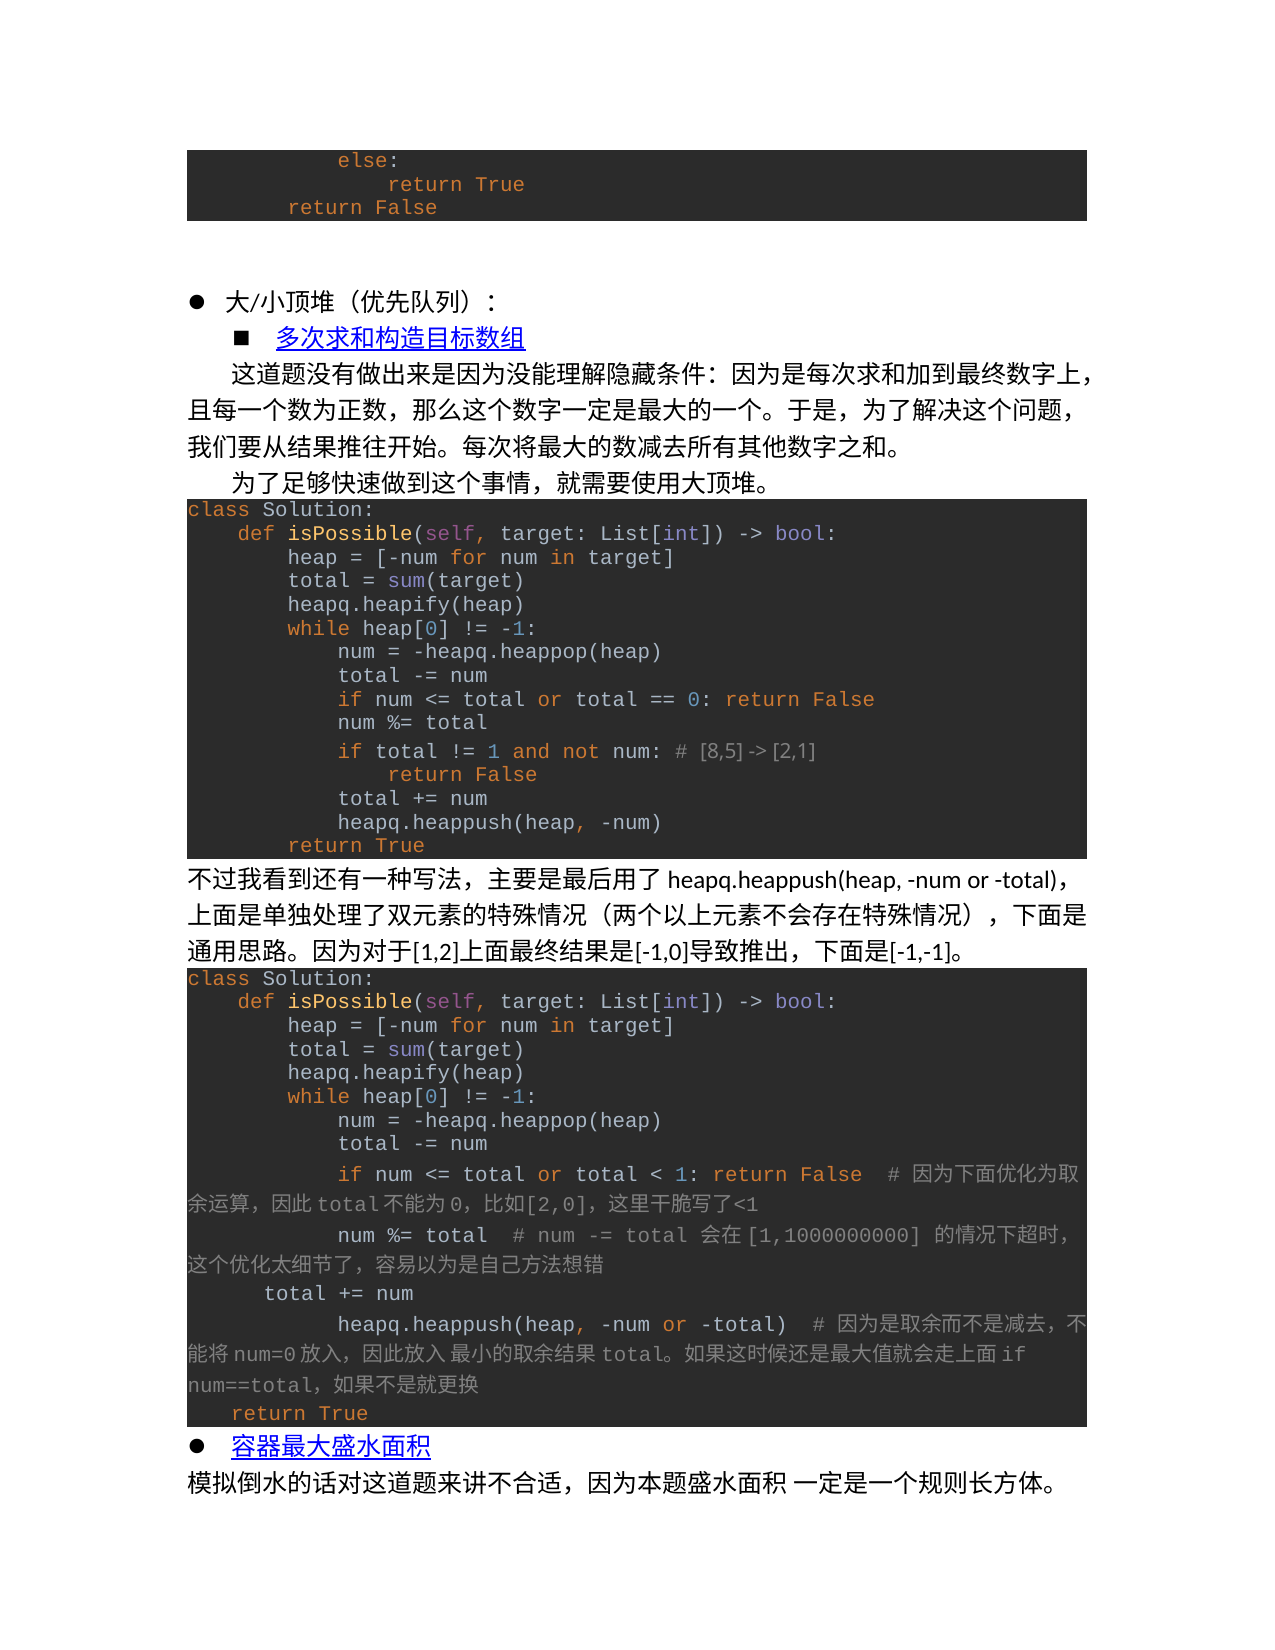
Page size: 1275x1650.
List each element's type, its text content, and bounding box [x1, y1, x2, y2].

text class Solution: def isPossible(self, target: List[int]) -> bool: heap = [-num for num in target] total = sum(target) heapq.heapify(heap) while heap[0] != -1: num = -heapq.heappop(heap) total -= num if num <= total or total < 1: return False # 因为下面优化为取余运算，因此total不能为0，比如[2,0]，这里干脆写了<1 num %= total # num -= total 会在 [1,1000000000] 的情况下超时，这个优化太细节了，容易以为是自己方法想错 total += num heapq.heappush(heap, -num or -total) # 因为是取余而不是减去，不能将num=0放入，因此放入 最小的取余结果 total。如果这时候还是最大值就会走上面if num==total，如果不是就更换 return True [187, 968, 1087, 1427]
text 不过我看到还有一种写法，主要是最后用了heapq.heappush(heap, -num or -total)，上面是单独处理了双元素的特殊情况（两个以上元素不会存在特殊情况），下面是通用思路。因为对于[1,2]上面最终结果是[-1,0]导致推出，下面是[-1,-1]。 [187, 859, 1087, 968]
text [187, 150, 1087, 221]
text 这道题没有做出来是因为没能理解隐藏条件：因为是每次求和加到最终数字上，且每一个数为正数，那么这个数字一定是最大的一个。于是，为了解决这个问题，我们要从结果推往开始。每次将最大的数减去所有其他数字之和。 [187, 354, 1087, 463]
text 模拟倒水的话对这道题来讲不合适，因为本题盛水面积 一定是一个规则长方体。 [187, 1463, 1087, 1499]
text 为了足够快速做到这个事情，就需要使用大顶堆。 [187, 463, 1087, 499]
list 多次求和构造目标数组 [232, 318, 1087, 354]
list 容器最大盛水面积 [187, 1427, 1087, 1463]
list 大/小顶堆（优先队列）： [187, 282, 1087, 318]
text class Solution: def isPossible(self, target: List[int]) -> bool: heap = [-num for num in target] total = sum(target) heapq.heapify(heap) while heap[0] != -1: num = -heapq.heappop(heap) total -= num if num <= total or total == 0: return False num %= total if total != 1 and not num: # [8,5] -> [2,1] return False total += num heapq.heappush(heap, -num) return True [187, 499, 1087, 859]
